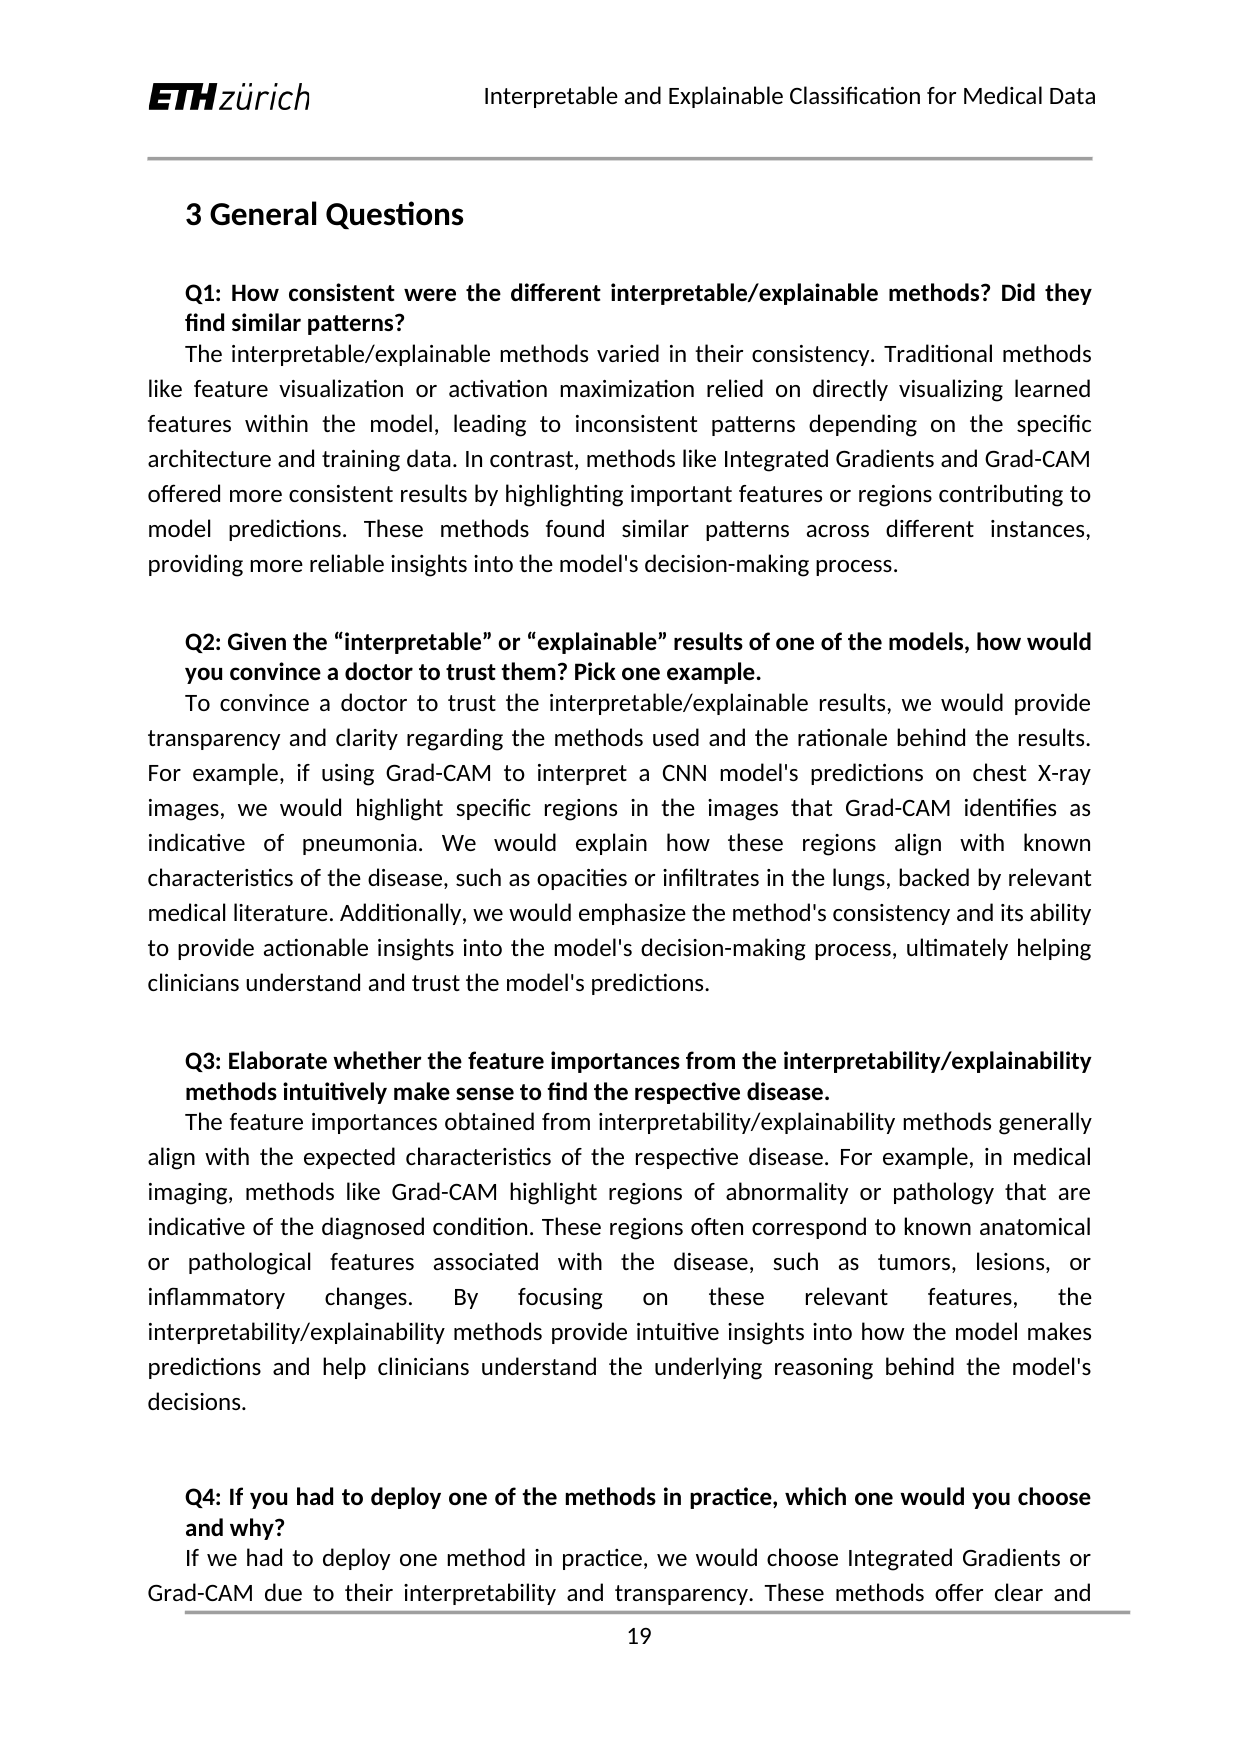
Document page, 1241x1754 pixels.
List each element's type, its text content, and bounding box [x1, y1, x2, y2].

text Q2: Given the “interpretable” or “explainable” results of one of the models, how would you convince a doctor to trust them? Pick one example. [185, 626, 1093, 687]
text Q3: Elaborate whether the feature importances from the interpretability/explainability methods intuitively make sense to find the respective disease. [185, 1045, 1093, 1106]
text To convince a doctor to trust the interpretable/explainable results, we would provide transparency and clarity regarding the methods used and the rationale behind the results. For example, if using Grad-CAM to interpret a CNN model's predictions on chest X-ray images, we would highlight specific regions in the images that Grad-CAM identifies as indicative of pneumonia. We would explain how these regions align with known characteristics of the disease, such as opacities or infiltrates in the lungs, backed by relevant medical literature. Additionally, we would emphasize the method's consistency and its ability to provide actionable insights into the model's decision-making process, ultimately helping clinicians understand and trust the model's predictions. [147, 687, 1093, 998]
text The interpretable/explainable methods varied in their consistency. Traditional methods like feature visualization or activation maximization relied on directly visualizing learned features within the model, leading to inconsistent patterns depending on the specific architecture and training data. In contrast, methods like Integrated Gradients and Grad-CAM offered more consistent results by highlighting important features or regions contributing to model predictions. These methods found similar patterns across different instances, providing more reliable insights into the model's decision-making process. [147, 338, 1093, 578]
subtitle General Questions [185, 193, 1153, 234]
text Q4: If you had to deploy one of the methods in practice, which one would you choose and why? [185, 1481, 1093, 1542]
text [147, 1542, 1093, 1608]
text Q1: How consistent were the different interpretable/explainable methods? Did they find similar patterns? [185, 277, 1093, 338]
picture [148, 83, 310, 110]
text The feature importances obtained from interpretability/explainability methods generally align with the expected characteristics of the respective disease. For example, in medical imaging, methods like Grad-CAM highlight regions of abnormality or pathology that are indicative of the diagnosed condition. These regions often correspond to known anatomical or pathological features associated with the disease, such as tumors, lesions, or inflammatory changes. By focusing on these relevant features, the interpretability/explainability methods provide intuitive insights into how the model makes predictions and help clinicians understand the underlying reasoning behind the model's decisions. [147, 1106, 1093, 1417]
